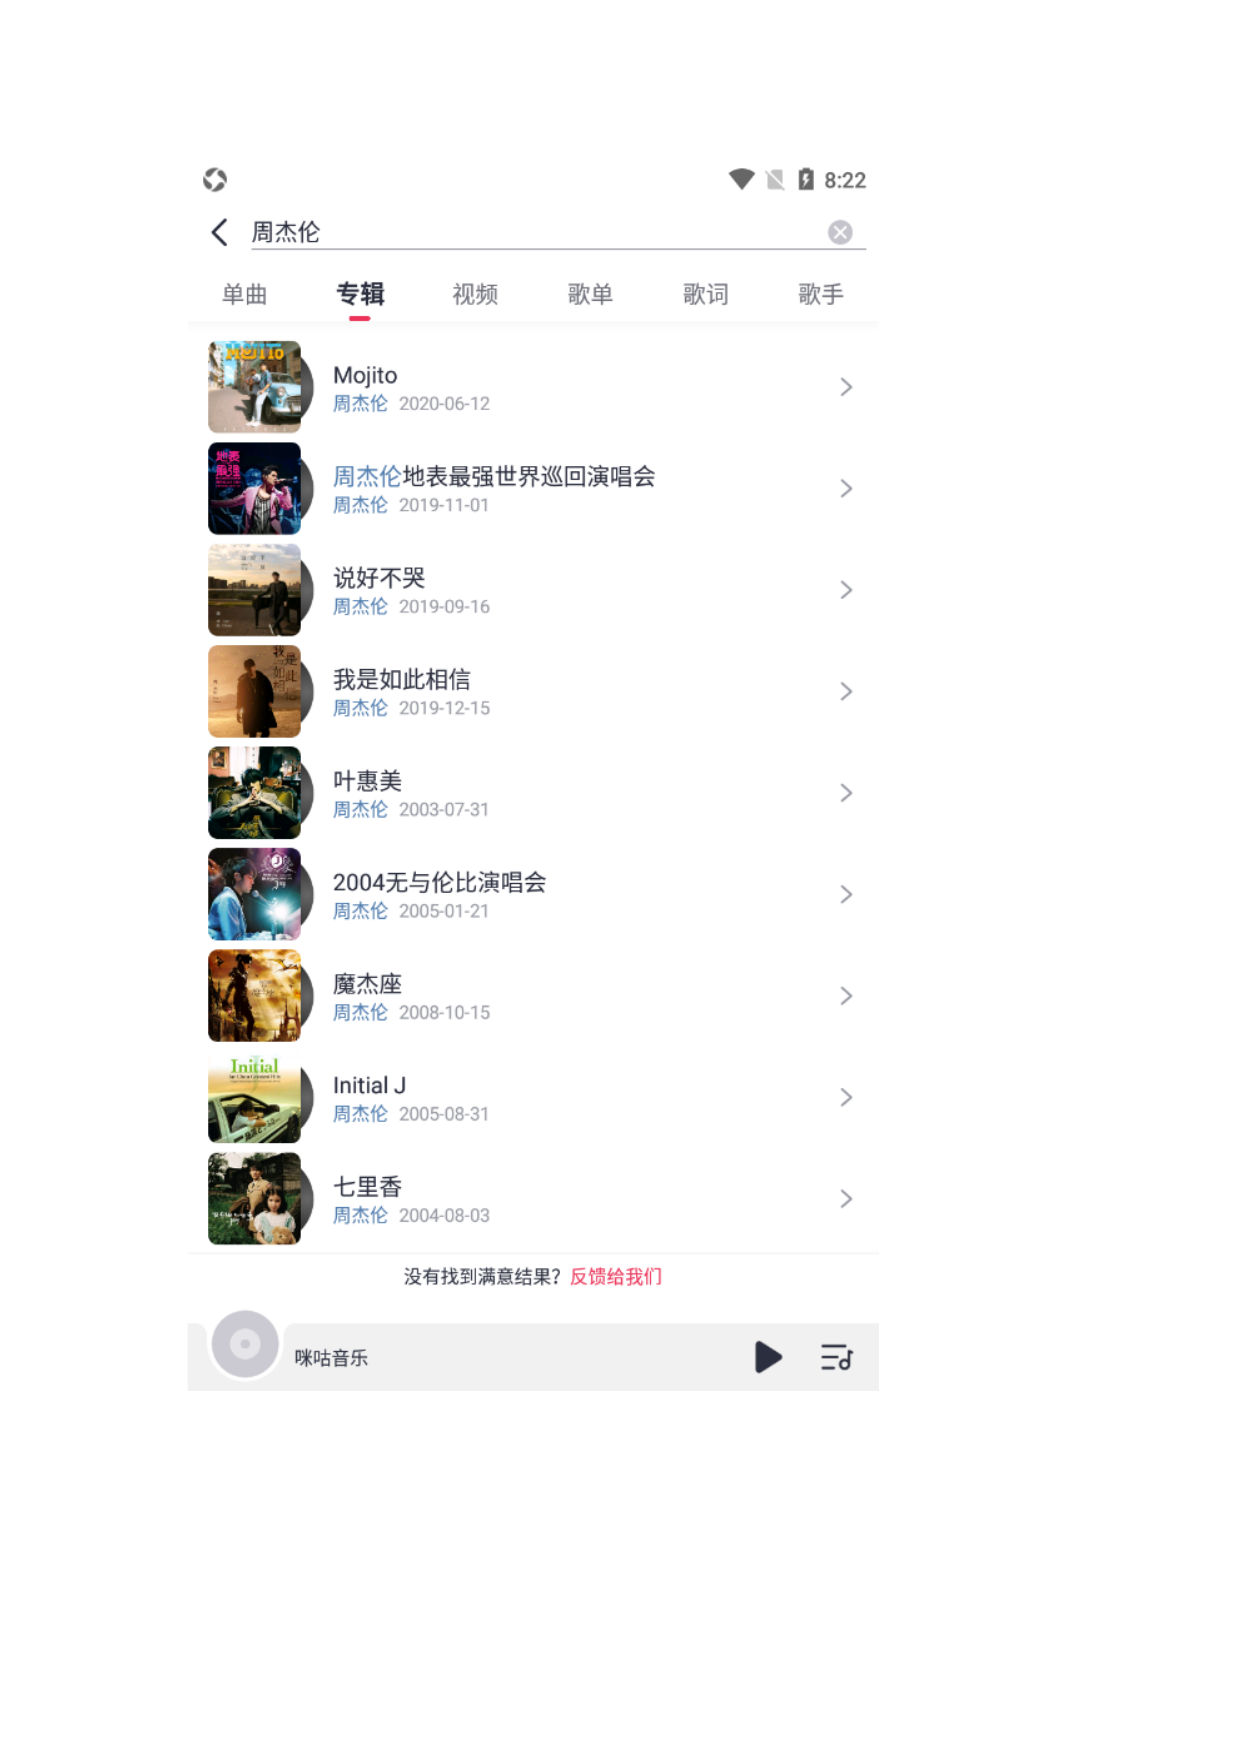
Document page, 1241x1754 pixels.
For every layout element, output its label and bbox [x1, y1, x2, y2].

picture [187, 162, 879, 1391]
